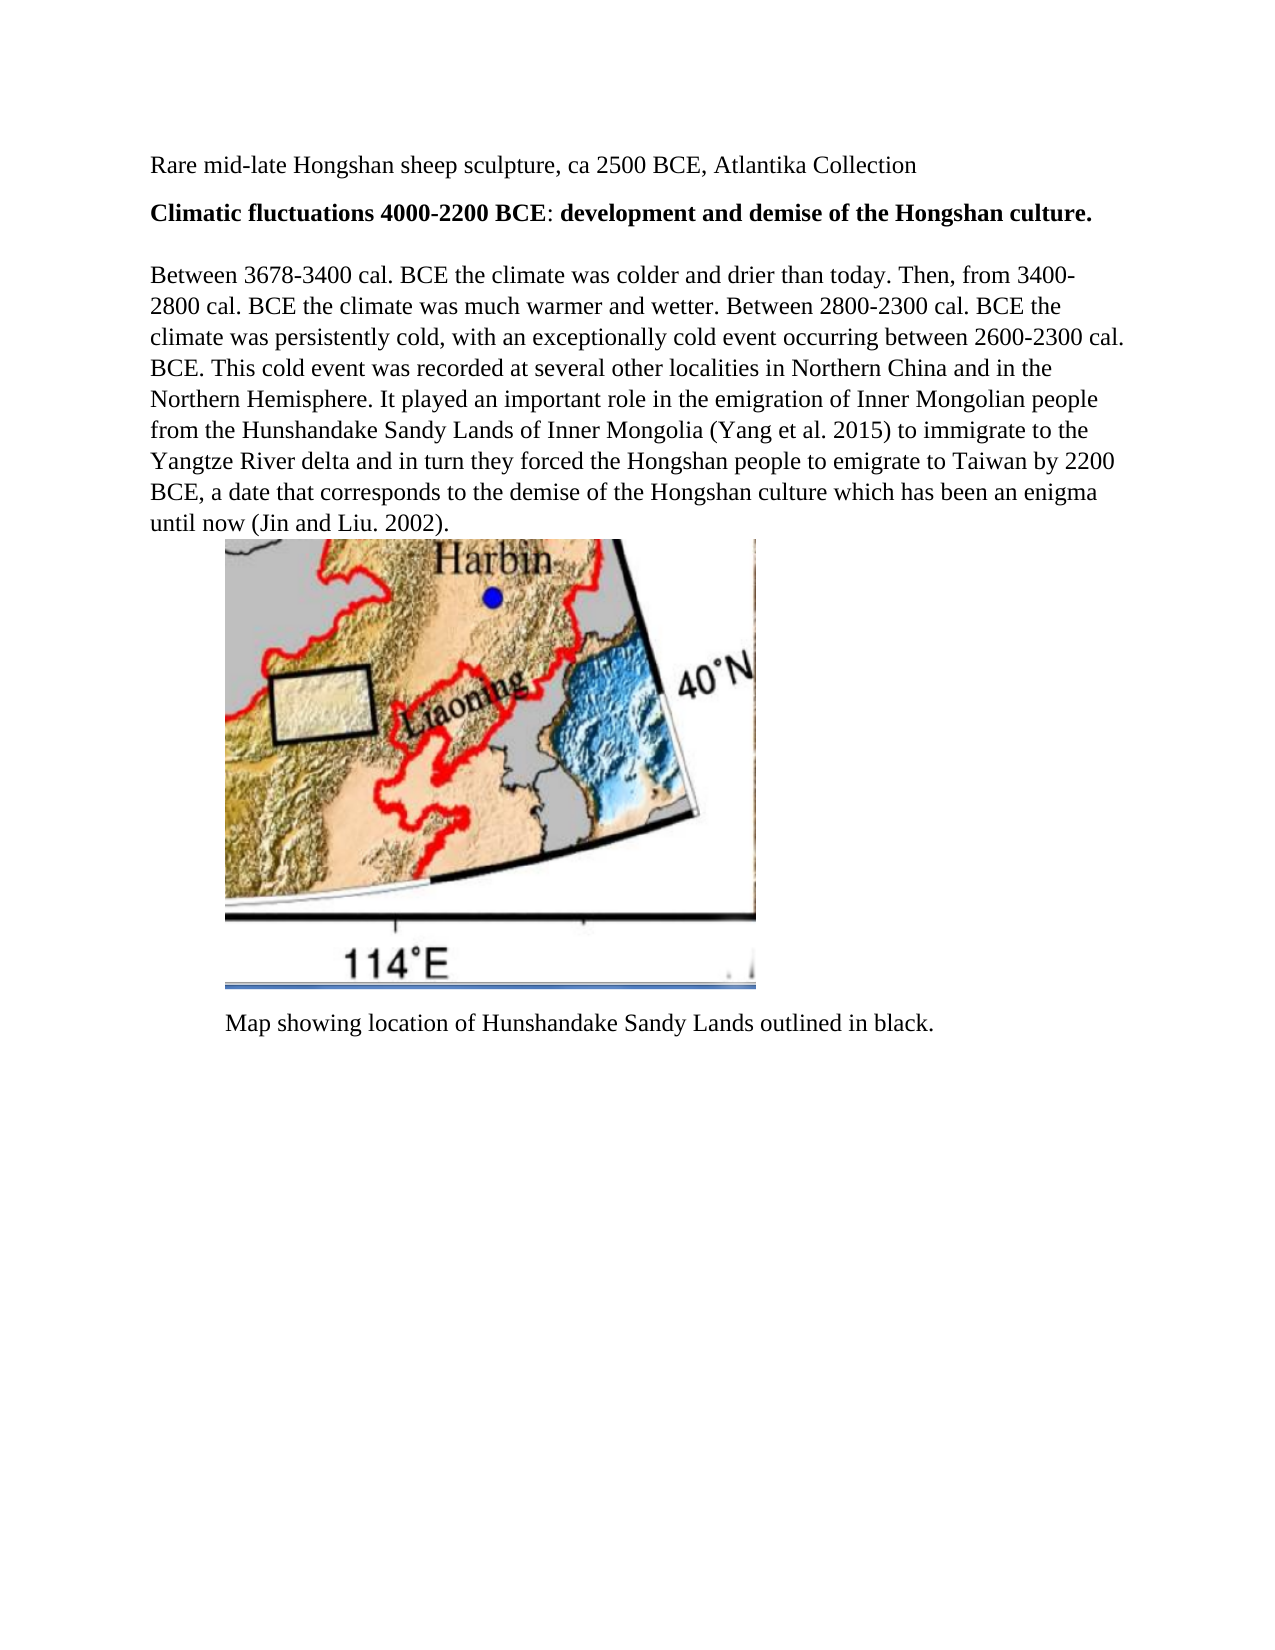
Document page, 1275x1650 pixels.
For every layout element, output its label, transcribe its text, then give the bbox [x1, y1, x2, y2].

text Rare mid-late Hongshan sheep sculpture, ca 2500 BCE, Atlantika Collection [150, 150, 1125, 179]
text Climatic fluctuations 4000-2200 BCE: development and demise of the Hongshan culture. [150, 198, 1125, 226]
text Between 3678-3400 cal. BCE the climate was colder and drier than today. Then, from 3400- 2800 cal. BCE the climate was much warmer and wetter. Between 2800-2300 cal. BCE the climate was persistently cold, with an exceptionally cold event occurring between 2600-2300 cal. BCE. This cold event was recorded at several other localities in Northern China and in the Northern Hemisphere. It played an important role in the emigration of Inner Mongolian people from the Hunshandake Sandy Lands of Inner Mongolia (Yang et al. 2015) to immigrate to the Yangtze River delta and in turn they forced the Hongshan people to emigrate to Taiwan by 2200 BCE, a date that corresponds to the demise of the Hongshan culture which has been an enigma until now (Jin and Liu. 2002). [150, 260, 1125, 537]
text Map showing location of Hunshandake Sandy Lands outlined in black. [150, 1008, 1125, 1037]
